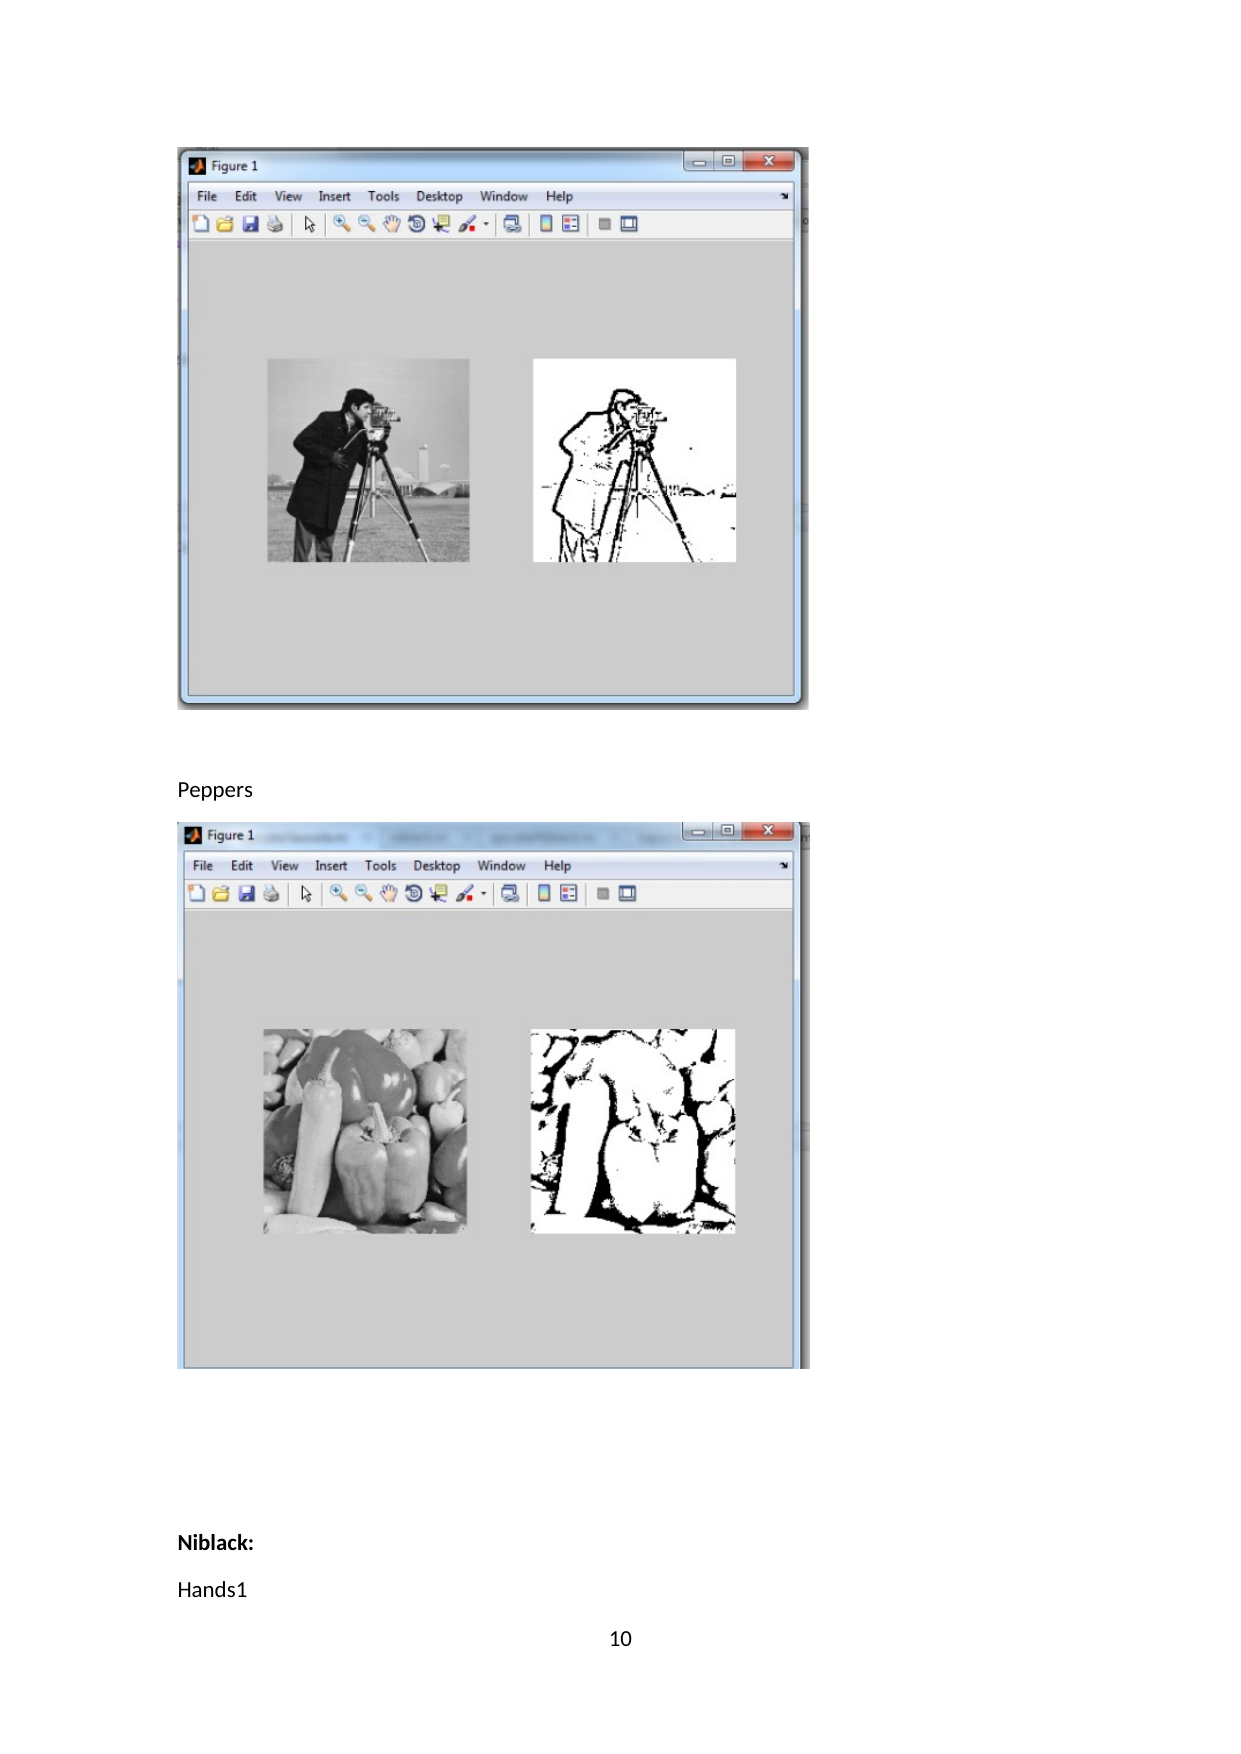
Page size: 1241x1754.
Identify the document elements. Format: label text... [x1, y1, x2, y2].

text Peppers [177, 775, 1063, 803]
text Hands1 [177, 1575, 1063, 1603]
picture [177, 822, 810, 1369]
text Niblack: [177, 1528, 1063, 1556]
picture [177, 147, 809, 710]
